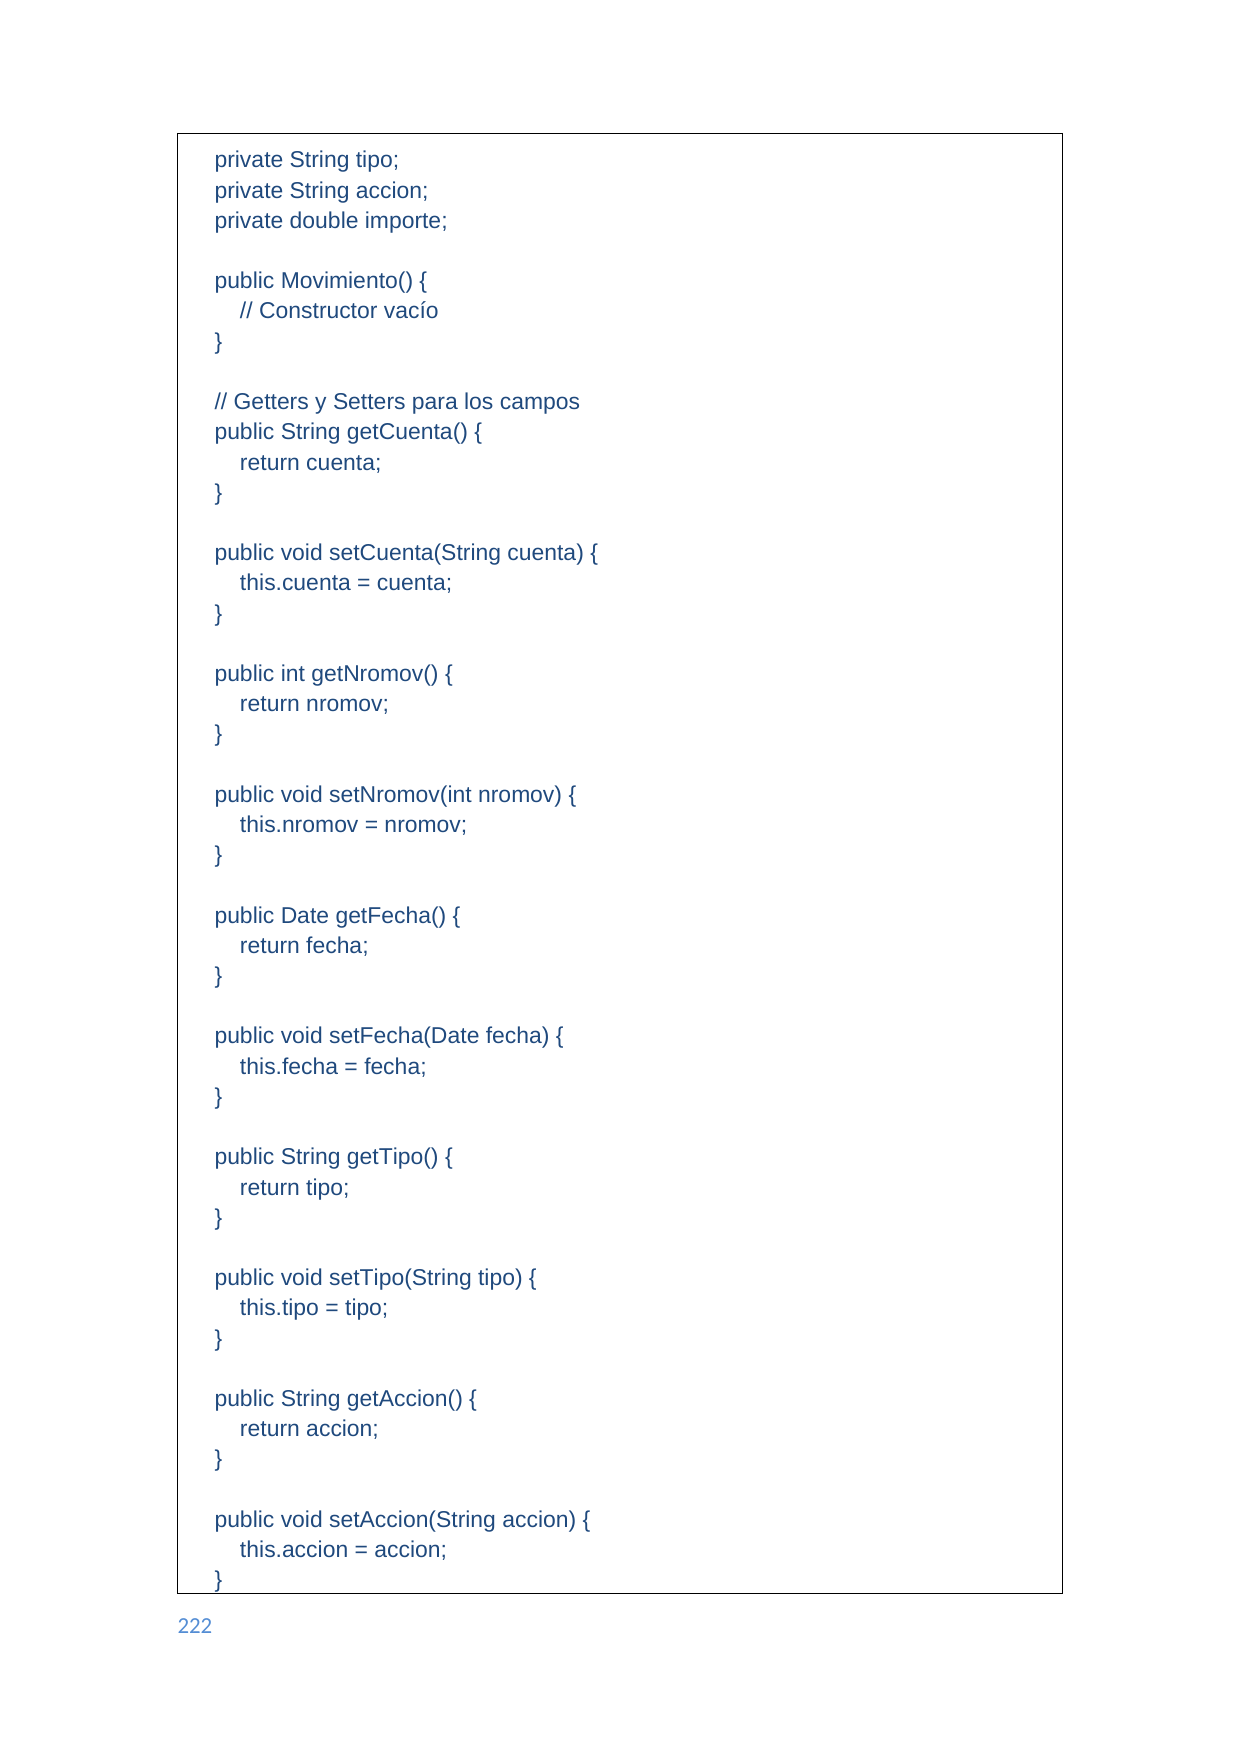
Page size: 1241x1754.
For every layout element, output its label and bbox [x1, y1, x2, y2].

table_header [178, 134, 1062, 1593]
